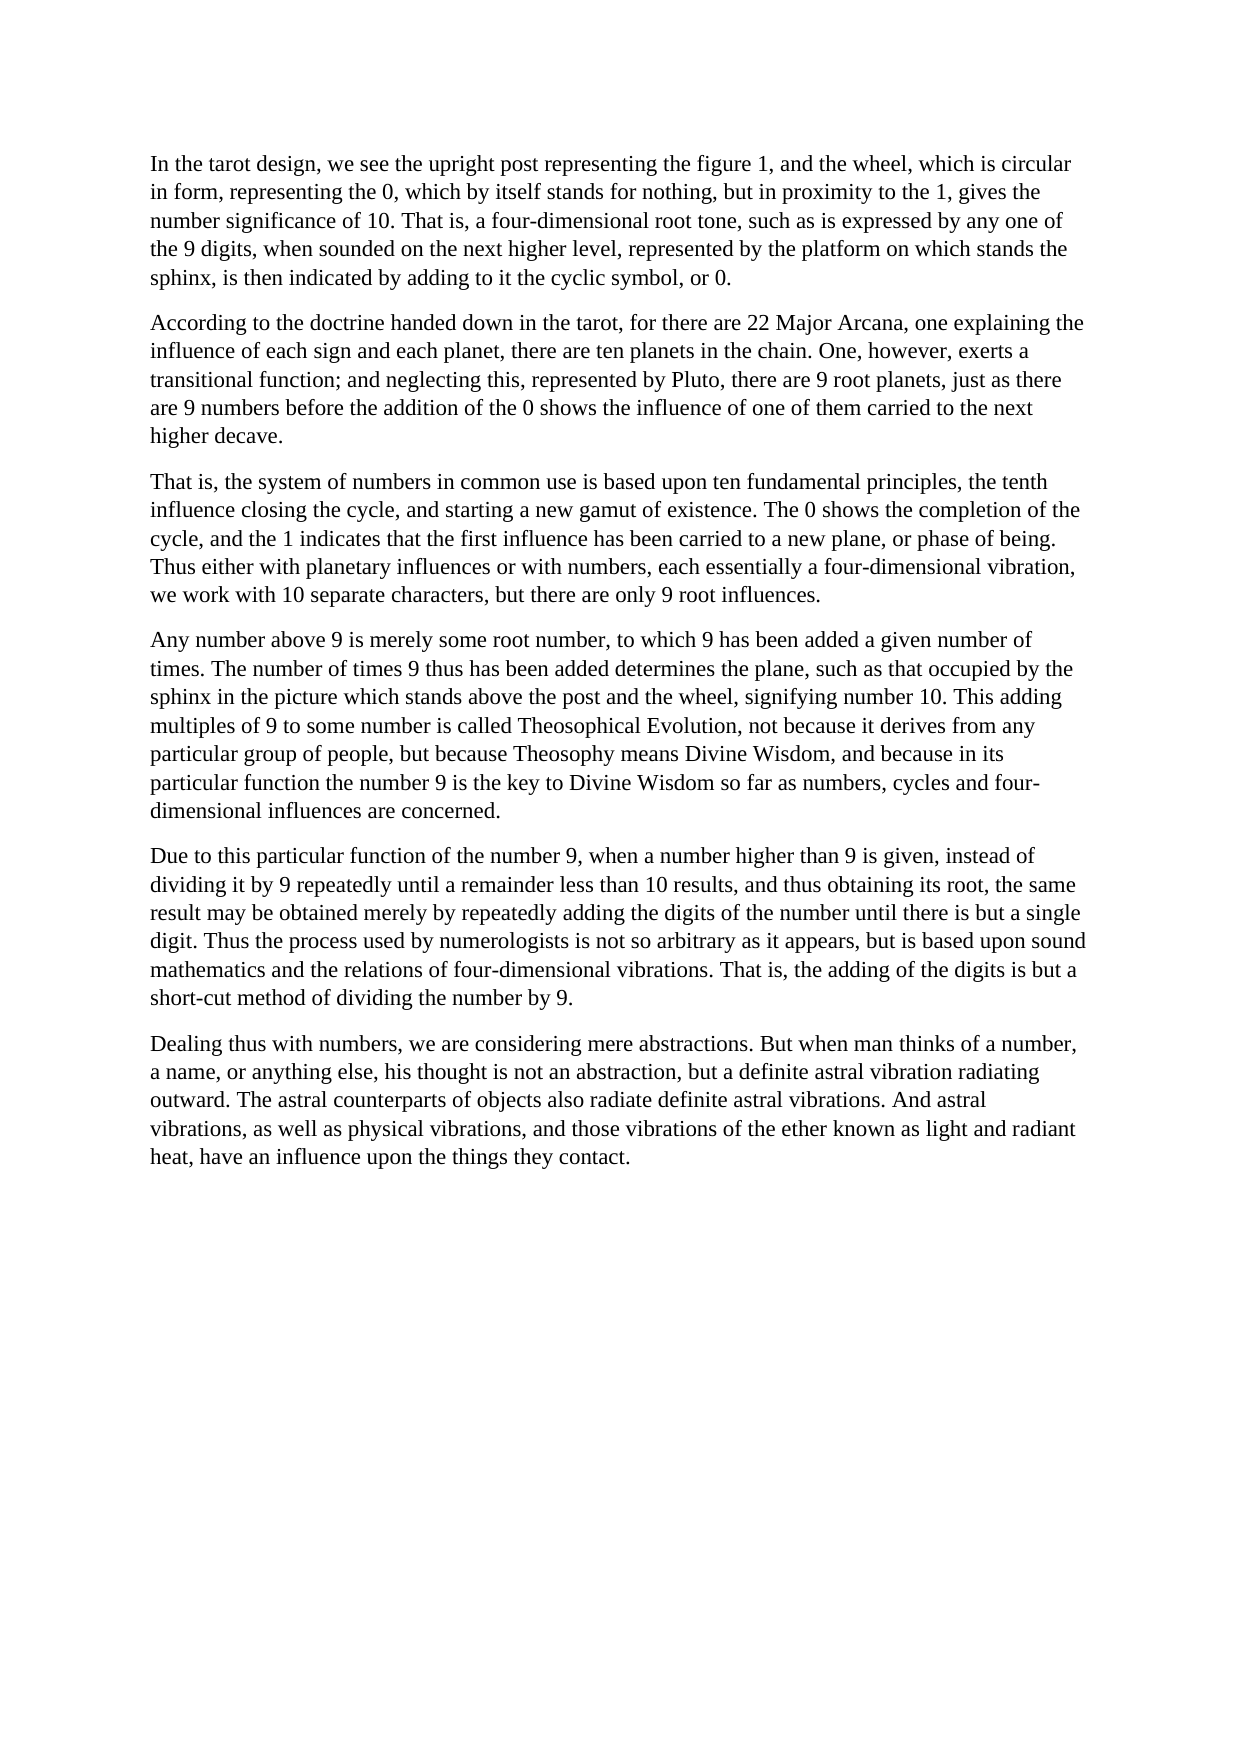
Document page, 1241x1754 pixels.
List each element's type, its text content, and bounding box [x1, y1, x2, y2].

text In the tarot design, we see the upright post representing the figure 1, and the wheel, which is circular in form, representing the 0, which by itself stands for nothing, but in proximity to the 1, gives the number significance of 10. That is, a four-dimensional root tone, such as is expressed by any one of the 9 digits, when sounded on the next higher level, represented by the platform on which stands the sphinx, is then indicated by adding to it the cyclic symbol, or 0. [150, 150, 1090, 290]
text That is, the system of numbers in common use is based upon ten fundamental principles, the tenth influence closing the cycle, and starting a new gamut of existence. The 0 shows the completion of the cycle, and the 1 indicates that the first influence has been carried to a new plane, or phase of being. Thus either with planetary influences or with numbers, each essentially a four-dimensional vibration, we work with 10 separate characters, but there are only 9 root influences. [150, 468, 1090, 608]
text Dealing thus with numbers, we are considering mere abstractions. But when man thinks of a number, a name, or anything else, his thought is not an abstraction, but a definite astral vibration radiating outward. The astral counterparts of objects also radiate definite astral vibrations. And astral vibrations, as well as physical vibrations, and those vibrations of the ether known as light and radiant heat, have an influence upon the things they contact. [150, 1029, 1090, 1170]
text Any number above 9 is merely some root number, to which 9 has been added a given number of times. The number of times 9 thus has been added determines the plane, such as that occupied by the sphinx in the picture which stands above the post and the wheel, signifying number 10. This adding multiples of 9 to some number is called Theosophical Evolution, not because it derives from any particular group of people, but because Theosophy means Divine Wisdom, and because in its particular function the number 9 is the key to Divine Wisdom so far as numbers, cycles and four-dimensional influences are concerned. [150, 627, 1090, 823]
text According to the doctrine handed down in the tarot, for there are 22 Major Arcana, one explaining the influence of each sign and each planet, there are ten planets in the chain. One, however, exerts a transitional function; and neglecting this, represented by Pluto, there are 9 root planets, just as there are 9 numbers before the addition of the 0 shows the influence of one of them carried to the next higher decave. [150, 309, 1090, 449]
text Due to this particular function of the number 9, when a number higher than 9 is given, instead of dividing it by 9 repeatedly until a remainder less than 10 results, and thus obtaining its root, the same result may be obtained merely by repeatedly adding the digits of the number until there is but a single digit. Thus the process used by numerologists is not so arbitrary as it appears, but is based upon sound mathematics and the relations of four-dimensional vibrations. That is, the adding of the digits is but a short-cut method of dividing the number by 9. [150, 842, 1090, 1011]
